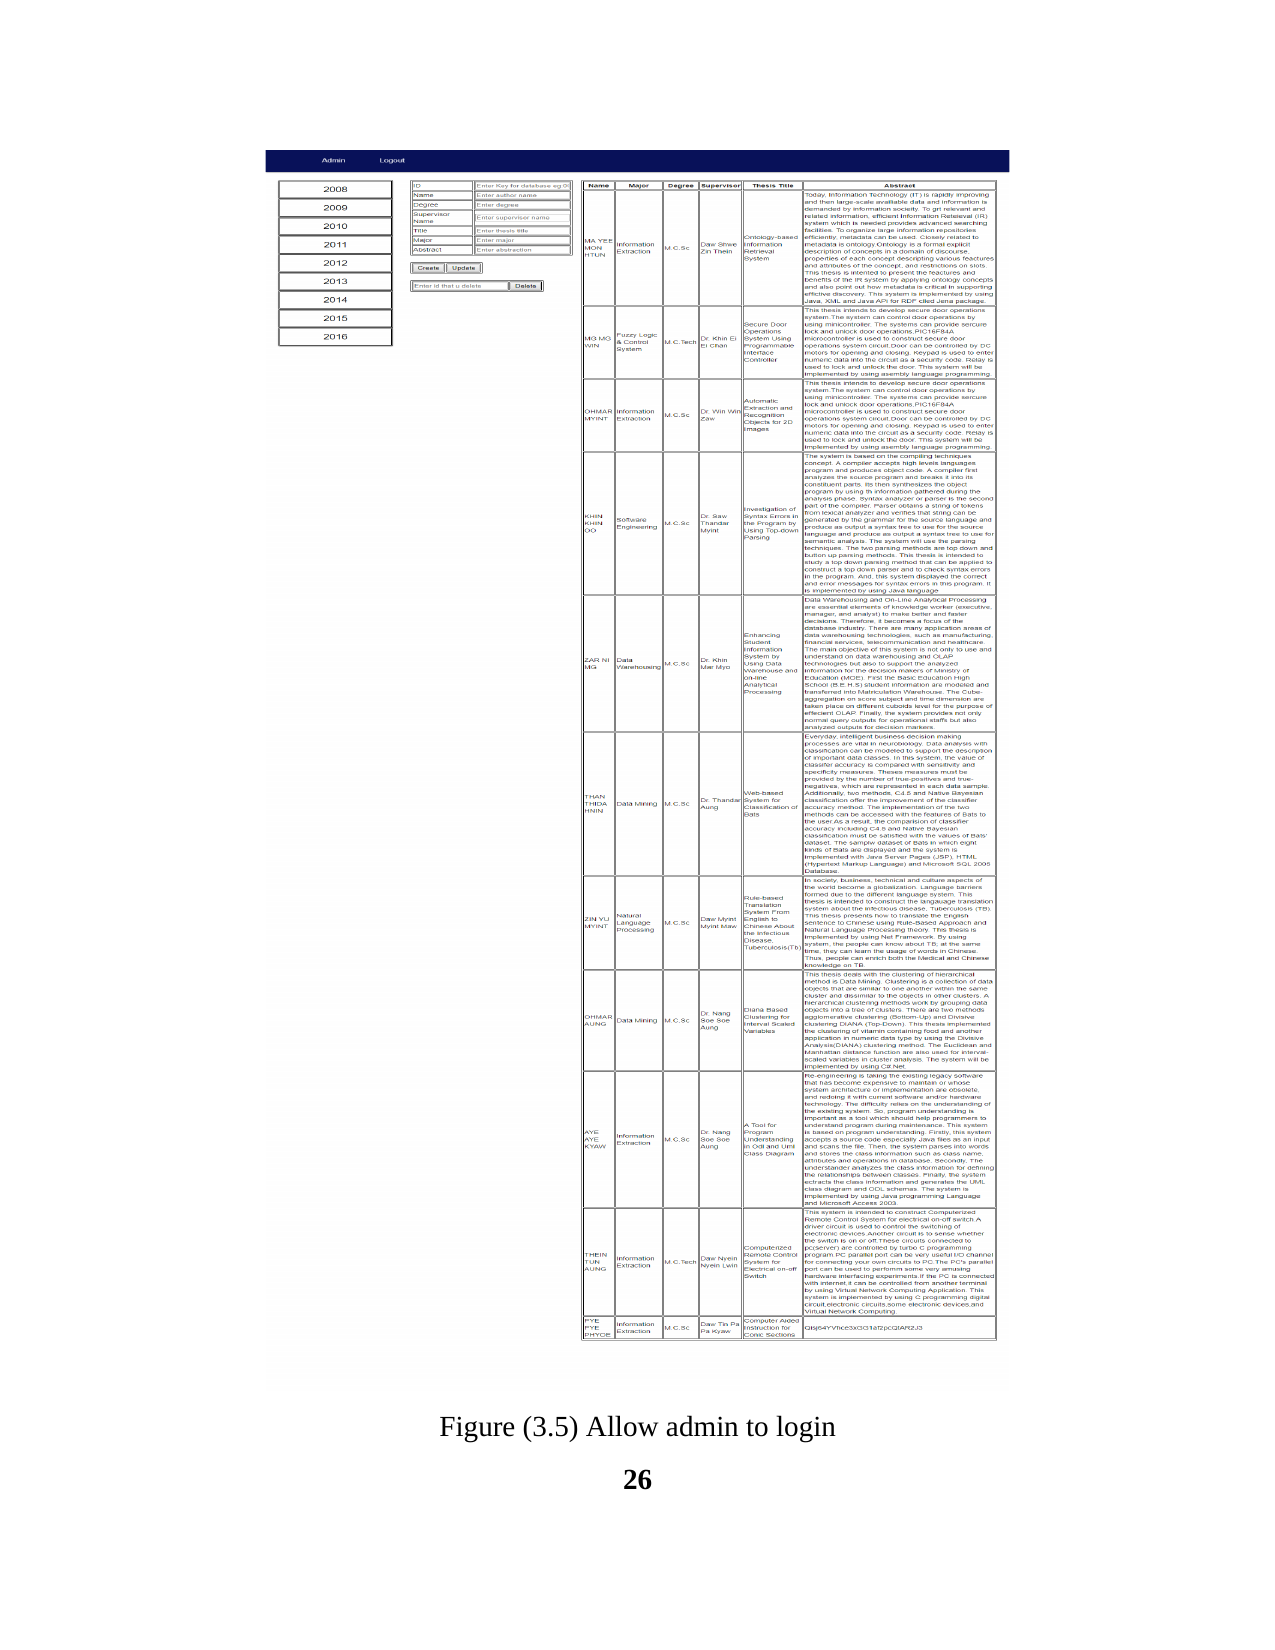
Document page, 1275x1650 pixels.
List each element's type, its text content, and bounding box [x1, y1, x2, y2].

text 26 [150, 1462, 1125, 1496]
text Figure (3.5) Allow admin to login [150, 1409, 1125, 1443]
picture [265, 150, 1010, 1391]
